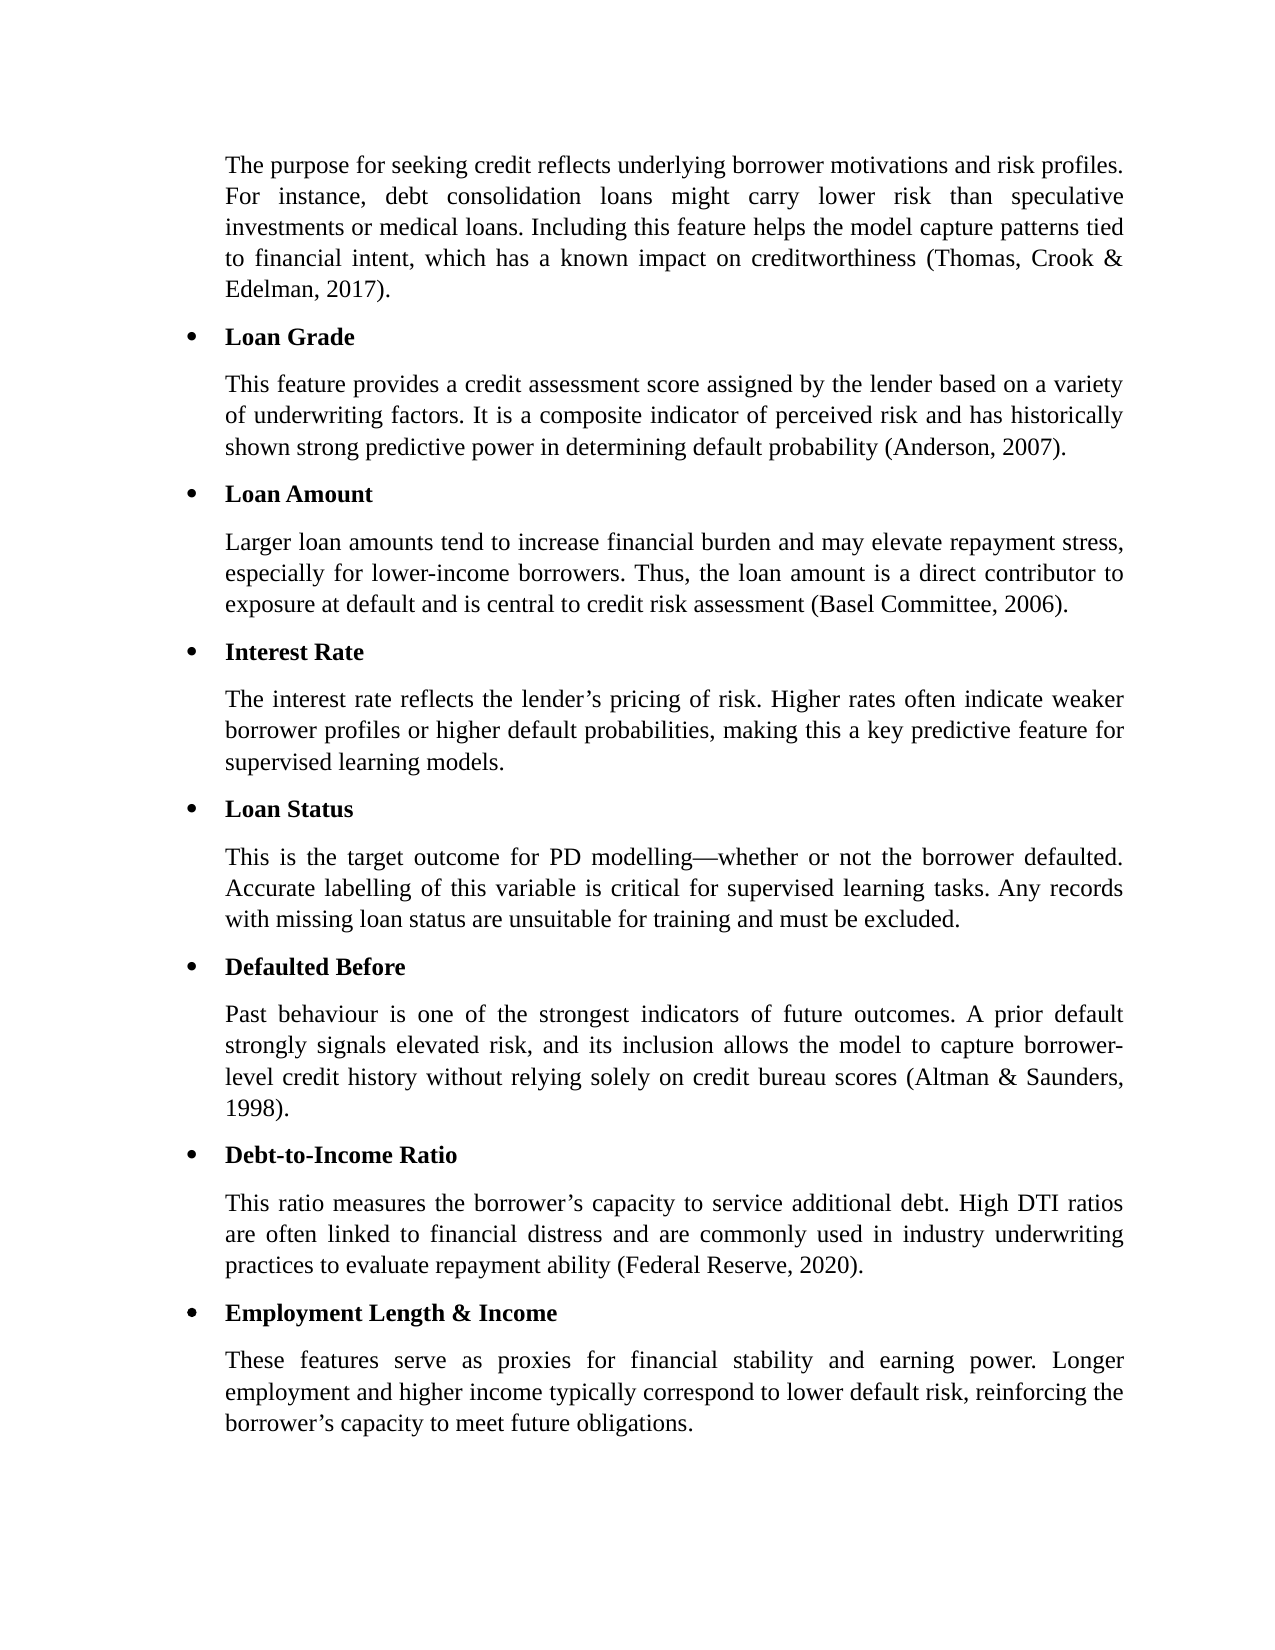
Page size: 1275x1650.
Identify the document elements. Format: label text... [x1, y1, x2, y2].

text The interest rate reflects the lender’s pricing of risk. Higher rates often indicate weaker borrower profiles or higher default probabilities, making this a key predictive feature for supervised learning models. [225, 684, 1125, 775]
text The purpose for seeking credit reflects underlying borrower motivations and risk profiles. For instance, debt consolidation loans might carry lower risk than speculative investments or medical loans. Including this feature helps the model capture patterns tied to financial intent, which has a known impact on creditworthiness (Thomas, Crook & Edelman, 2017). [225, 150, 1125, 303]
list Loan Status [187, 794, 1125, 823]
text This is the target outcome for PD modelling—whether or not the borrower defaulted. Accurate labelling of this variable is critical for supervised learning tasks. Any records with missing loan status are unsuitable for training and must be excluded. [225, 842, 1125, 933]
list Interest Rate [187, 637, 1125, 666]
list Employment Length & Income [187, 1298, 1125, 1327]
text This feature provides a credit assessment score assigned by the lender based on a variety of underwriting factors. It is a composite indicator of perceived risk and has historically shown strong predictive power in determining default probability (Anderson, 2007). [225, 369, 1125, 460]
list Loan Amount [187, 479, 1125, 508]
text Past behaviour is one of the strongest indicators of future outcomes. A prior default strongly signals elevated risk, and its inclusion allows the model to capture borrower-level credit history without relying solely on credit bureau scores (Altman & Saunders, 1998). [225, 999, 1125, 1121]
text This ratio measures the borrower’s capacity to service additional debt. High DTI ratios are often linked to financial distress and are commonly used in industry underwriting practices to evaluate repayment ability (Federal Reserve, 2020). [225, 1188, 1125, 1279]
text Larger loan amounts tend to increase financial burden and may elevate repayment stress, especially for lower-income borrowers. Thus, the loan amount is a direct contributor to exposure at default and is central to credit risk assessment (Basel Committee, 2006). [225, 527, 1125, 618]
list Debt-to-Income Ratio [187, 1140, 1125, 1169]
list Defaulted Before [187, 952, 1125, 981]
text These features serve as proxies for financial stability and earning power. Longer employment and higher income typically correspond to lower default risk, reinforcing the borrower’s capacity to meet future obligations. [225, 1346, 1125, 1436]
list Loan Grade [187, 322, 1125, 351]
